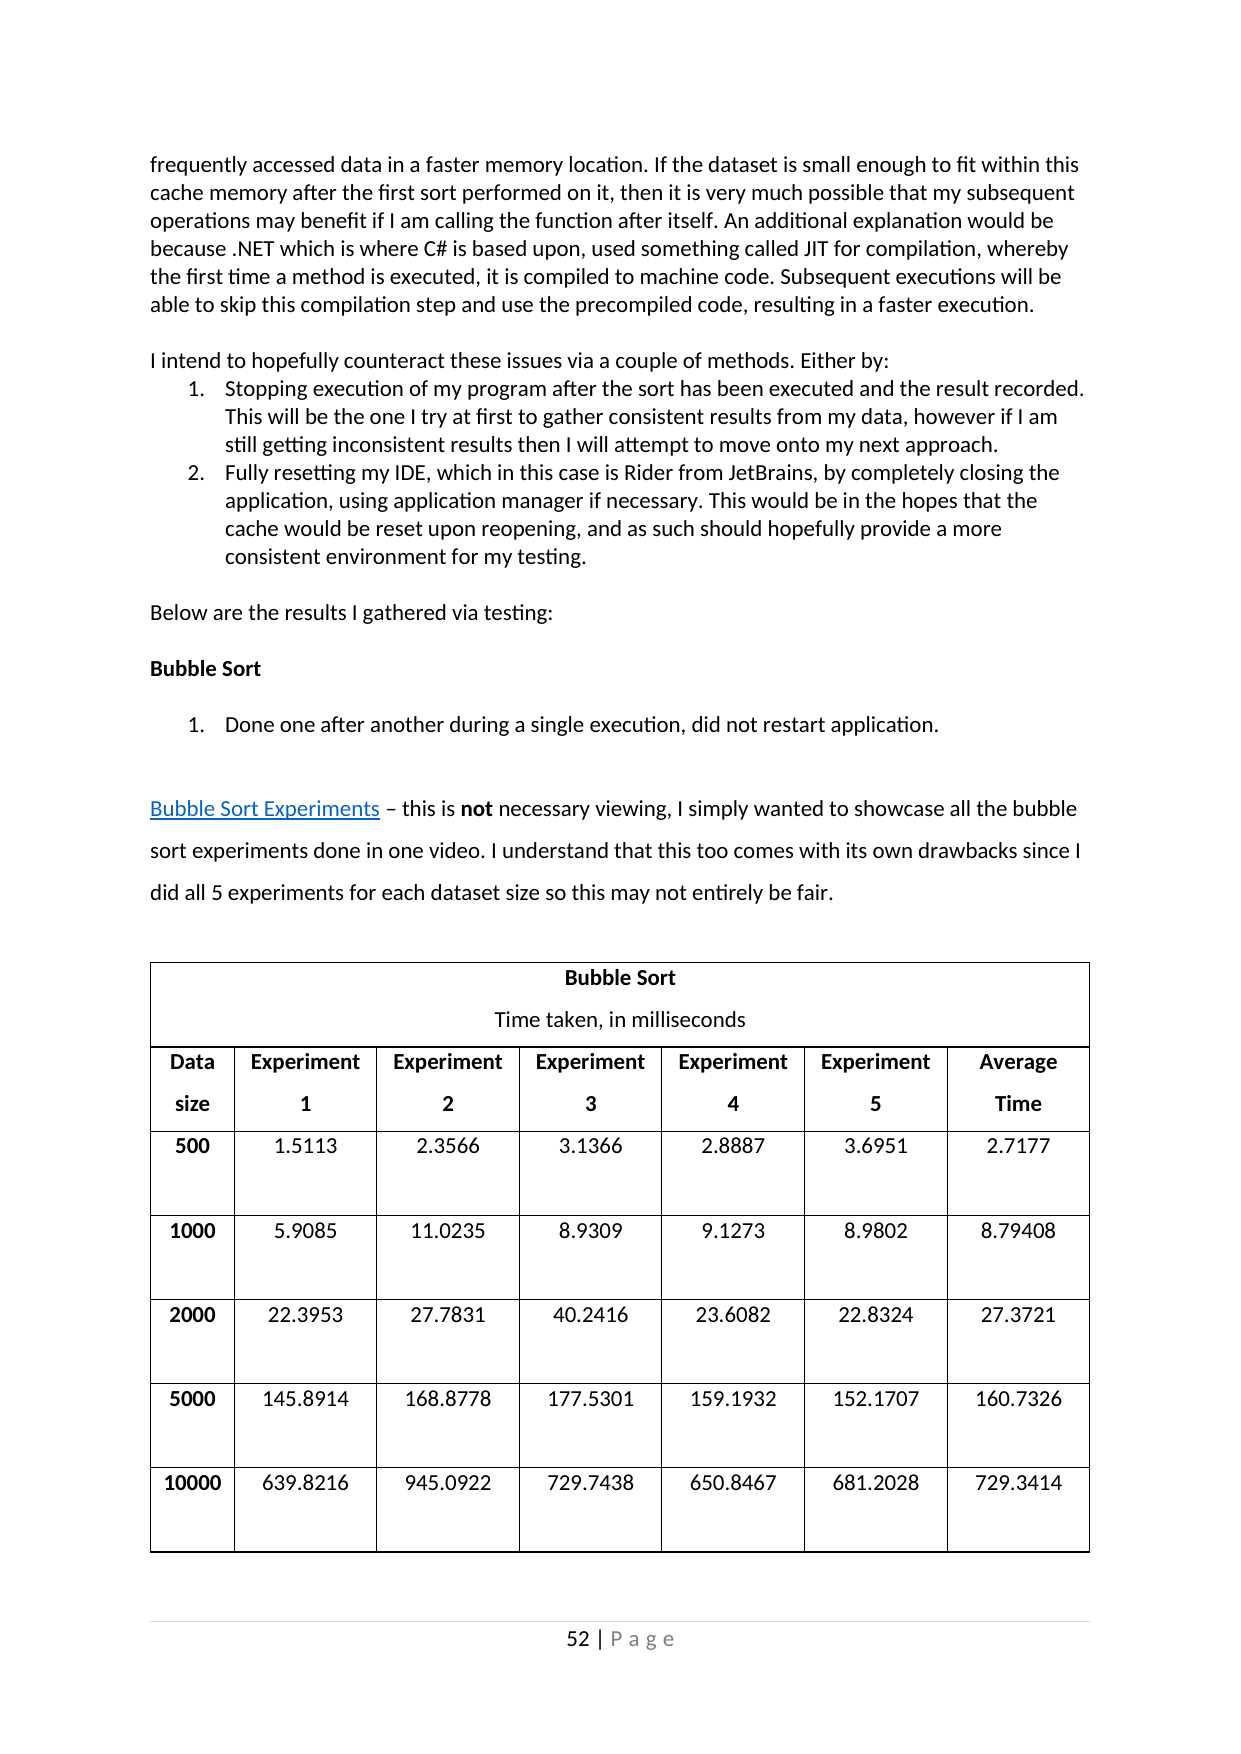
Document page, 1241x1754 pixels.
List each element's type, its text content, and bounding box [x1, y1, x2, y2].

table_cell 27.7831 [377, 1300, 519, 1383]
table_cell 8.9802 [805, 1216, 947, 1299]
table_cell 159.1932 [662, 1384, 804, 1467]
table_cell 2.7177 [948, 1132, 1089, 1215]
table_cell 639.8216 [235, 1468, 376, 1551]
table_cell 27.3721 [948, 1300, 1089, 1383]
table_cell 8.79408 [948, 1216, 1089, 1299]
text Bubble Sort [150, 654, 1090, 682]
table_cell 681.2028 [805, 1468, 947, 1551]
table_cell 650.8467 [662, 1468, 804, 1551]
table_cell 8.9309 [520, 1216, 661, 1299]
table_cell Average Time [948, 1048, 1089, 1131]
table_cell 3.6951 [805, 1132, 947, 1215]
table_cell 729.7438 [520, 1468, 661, 1551]
table_cell 1000 [151, 1216, 234, 1299]
table_cell 152.1707 [805, 1384, 947, 1467]
table_cell 5000 [151, 1384, 234, 1467]
table_cell 2000 [151, 1300, 234, 1383]
table_cell 23.6082 [662, 1300, 804, 1383]
table_cell 22.8324 [805, 1300, 947, 1383]
table_cell 168.8778 [377, 1384, 519, 1467]
table_cell 10000 [151, 1468, 234, 1551]
table_cell 40.2416 [520, 1300, 661, 1383]
text I intend to hopefully counteract these issues via a couple of methods. Either by: [150, 346, 1090, 374]
table_cell 729.3414 [948, 1468, 1089, 1551]
table_cell 177.5301 [520, 1384, 661, 1467]
list Fully resetting my IDE, which in this case is Rider from JetBrains, by completely closing the application, using application manager if necessary. This would be in the hopes that the cache would be reset upon reopening, and as such should hopefully provide a more consistent environment for my testing. [187, 458, 1090, 570]
list Done one after another during a single execution, did not restart application. [187, 710, 1090, 738]
table_cell Experiment 4 [662, 1048, 804, 1131]
table_cell 145.8914 [235, 1384, 376, 1467]
table_cell 11.0235 [377, 1216, 519, 1299]
table_header Bubble Sort Time taken, in milliseconds [151, 963, 1089, 1046]
table_cell Data size [151, 1048, 234, 1131]
table_cell 3.1366 [520, 1132, 661, 1215]
table_cell 9.1273 [662, 1216, 804, 1299]
table_cell 2.3566 [377, 1132, 519, 1215]
table_cell Experiment 3 [520, 1048, 661, 1131]
table_cell 945.0922 [377, 1468, 519, 1551]
table_cell 2.8887 [662, 1132, 804, 1215]
text Below are the results I gathered via testing: [150, 598, 1090, 626]
table_cell 22.3953 [235, 1300, 376, 1383]
table_cell 5.9085 [235, 1216, 376, 1299]
text Bubble Sort Experiments – this is not necessary viewing, I simply wanted to showcase all the bubble sort experiments done in one video. I understand that this too comes with its own drawbacks since I did all 5 experiments for each dataset size so this may not entirely be fair. [150, 794, 1090, 906]
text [150, 150, 1090, 318]
table_cell 160.7326 [948, 1384, 1089, 1467]
table_cell 1.5113 [235, 1132, 376, 1215]
table_cell Experiment 1 [235, 1048, 376, 1131]
table_cell Experiment 5 [805, 1048, 947, 1131]
table_cell Experiment 2 [377, 1048, 519, 1131]
list Stopping execution of my program after the sort has been executed and the result recorded. This will be the one I try at first to gather consistent results from my data, however if I am still getting inconsistent results then I will attempt to move onto my next approach. [187, 374, 1090, 458]
table_cell 500 [151, 1132, 234, 1215]
